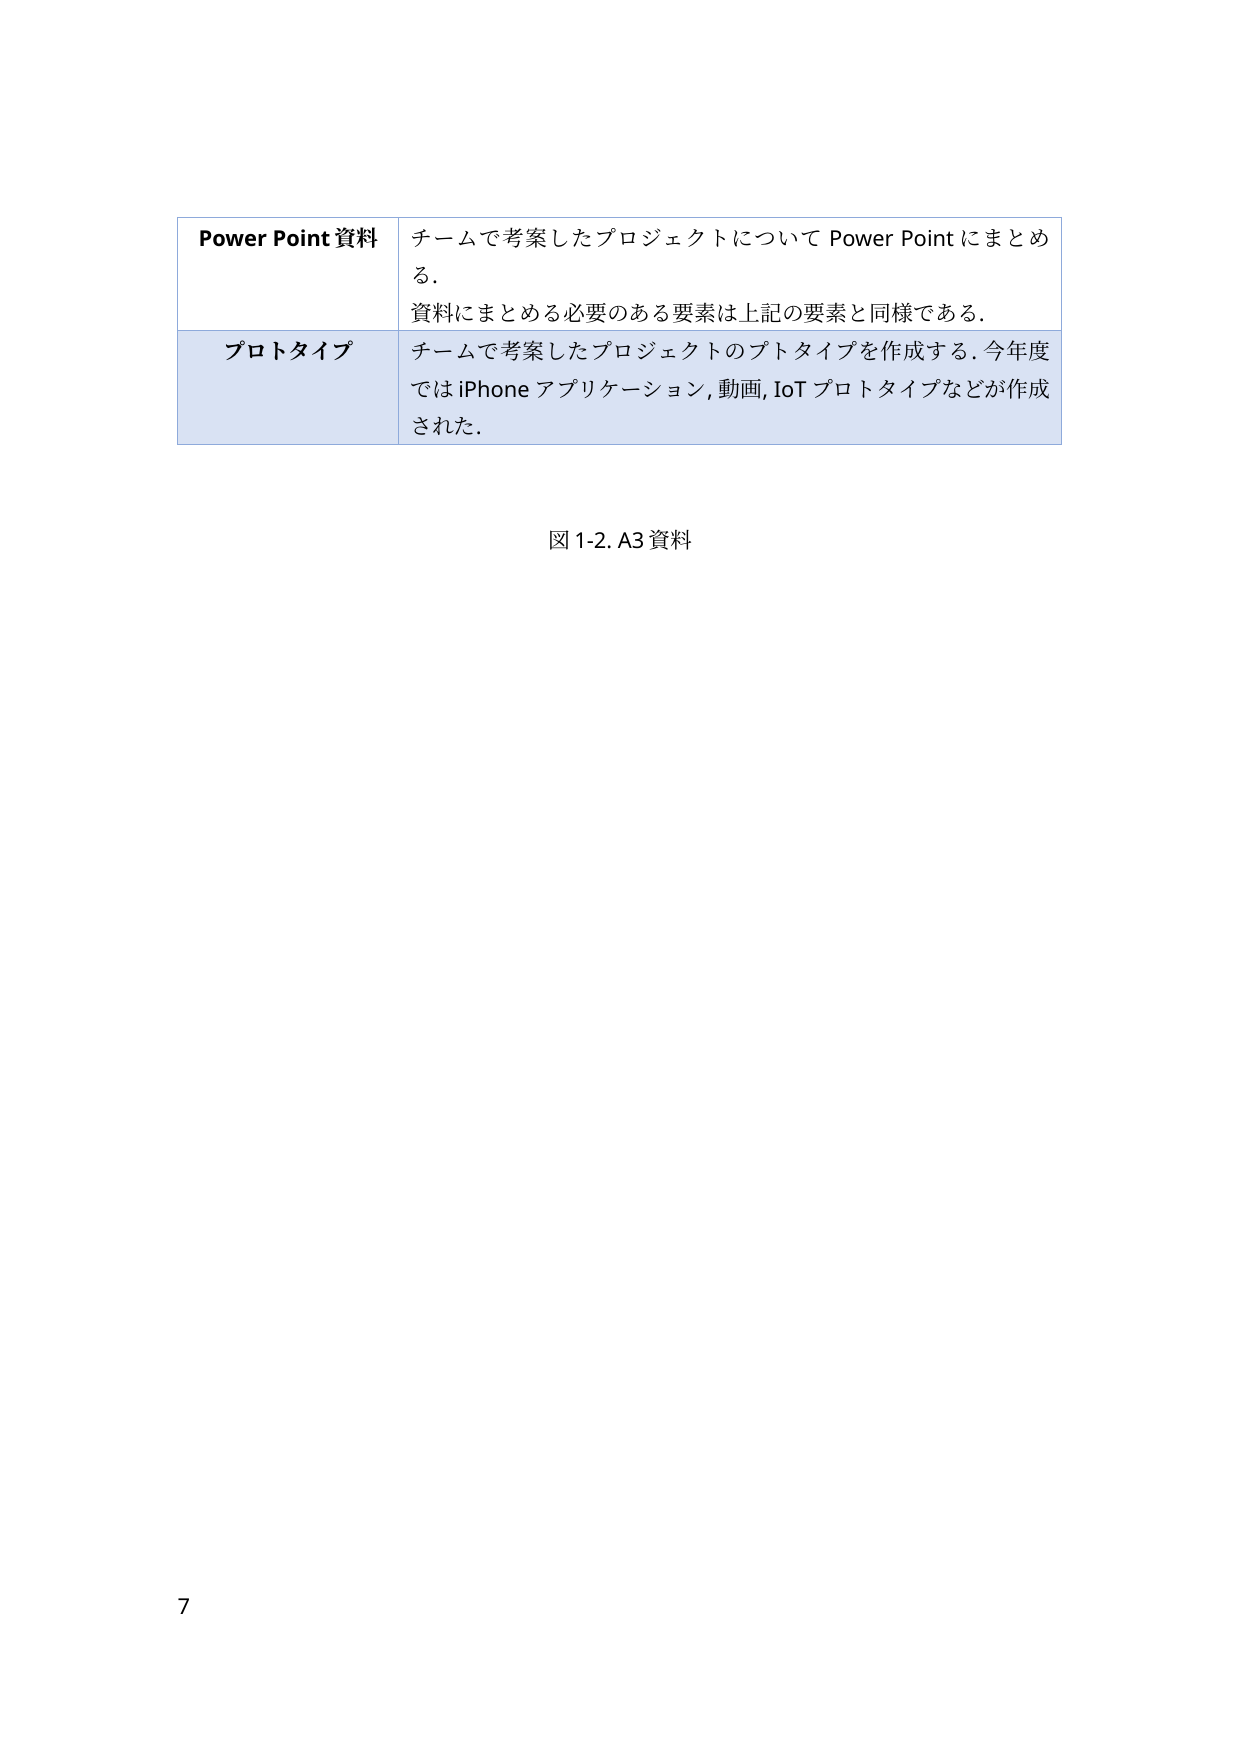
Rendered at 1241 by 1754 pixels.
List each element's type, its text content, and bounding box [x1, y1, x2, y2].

table_cell Power Point資料 [178, 218, 398, 330]
text 図1-2. A3資料 [177, 520, 1063, 557]
table_cell プロトタイプ [178, 331, 398, 444]
table_cell チームで考案したプロジェクトについてPower Pointにまとめる. 資料にまとめる必要のある要素は上記の要素と同様である. [399, 218, 1061, 330]
table_cell チームで考案したプロジェクトのプトタイプを作成する. 今年度ではiPhoneアプリケーション, 動画, IoTプロトタイプなどが作成された. [399, 331, 1061, 444]
